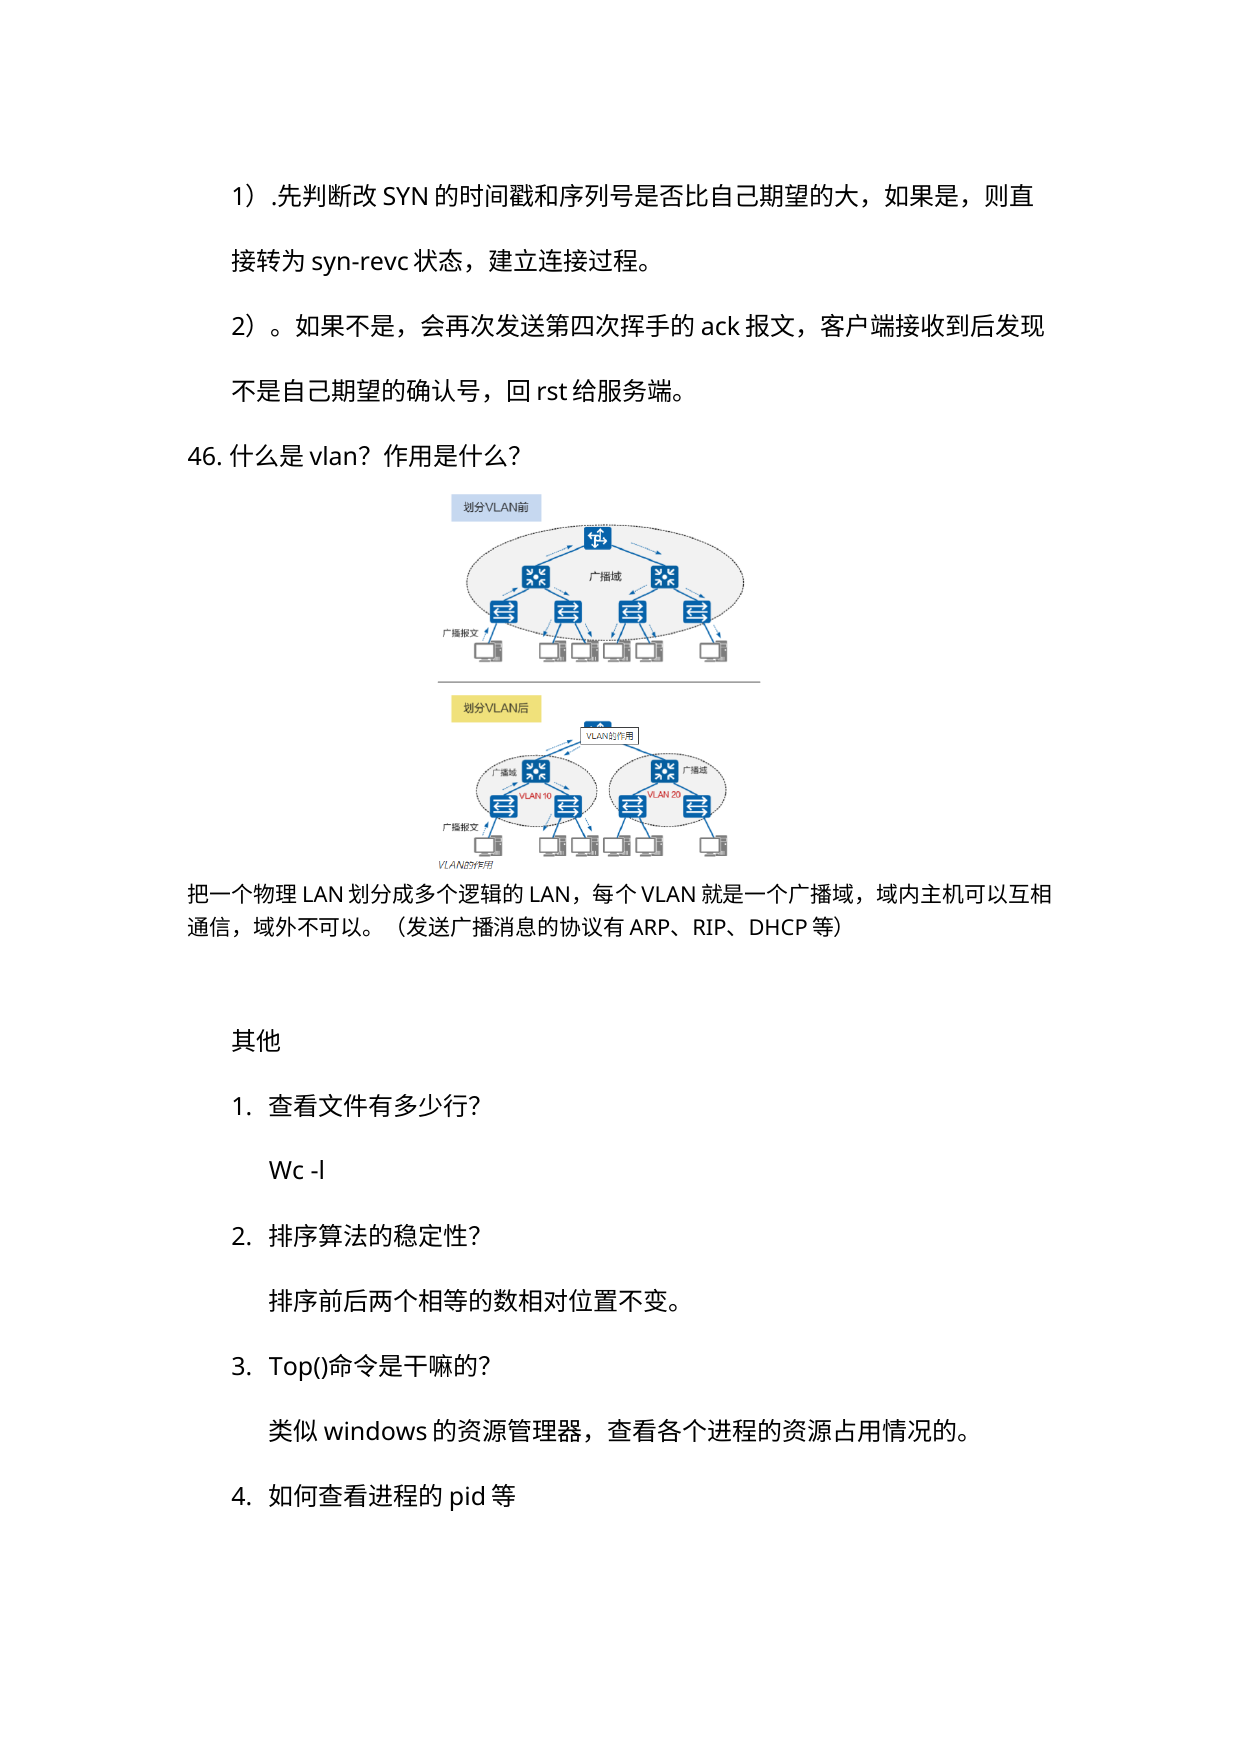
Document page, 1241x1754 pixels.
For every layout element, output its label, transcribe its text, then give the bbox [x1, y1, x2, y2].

list 查看文件有多少行？ [231, 1072, 1053, 1137]
picture [426, 487, 814, 877]
list 排序前后两个相等的数相对位置不变。 [269, 1267, 1053, 1332]
list Wc -l [269, 1137, 1053, 1202]
list 1）.先判断改SYN的时间戳和序列号是否比自己期望的大，如果是，则直接转为syn-revc状态，建立连接过程。 [231, 162, 1053, 292]
list 排序算法的稳定性？ [231, 1202, 1053, 1267]
list Top()命令是干嘛的？ [231, 1332, 1053, 1397]
list 其他 [231, 1007, 1053, 1072]
list 类似windows的资源管理器，查看各个进程的资源占用情况的。 [269, 1397, 1053, 1462]
list 46. 什么是vlan？作用是什么？ [187, 422, 1053, 487]
list 2）。如果不是，会再次发送第四次挥手的ack报文，客户端接收到后发现不是自己期望的确认号，回rst给服务端。 [231, 292, 1053, 422]
list 如何查看进程的pid等 [231, 1462, 1053, 1527]
list 把一个物理LAN划分成多个逻辑的LAN，每个VLAN就是一个广播域，域内主机可以互相通信，域外不可以。（发送广播消息的协议有ARP、RIP、DHCP等） [187, 877, 1053, 942]
